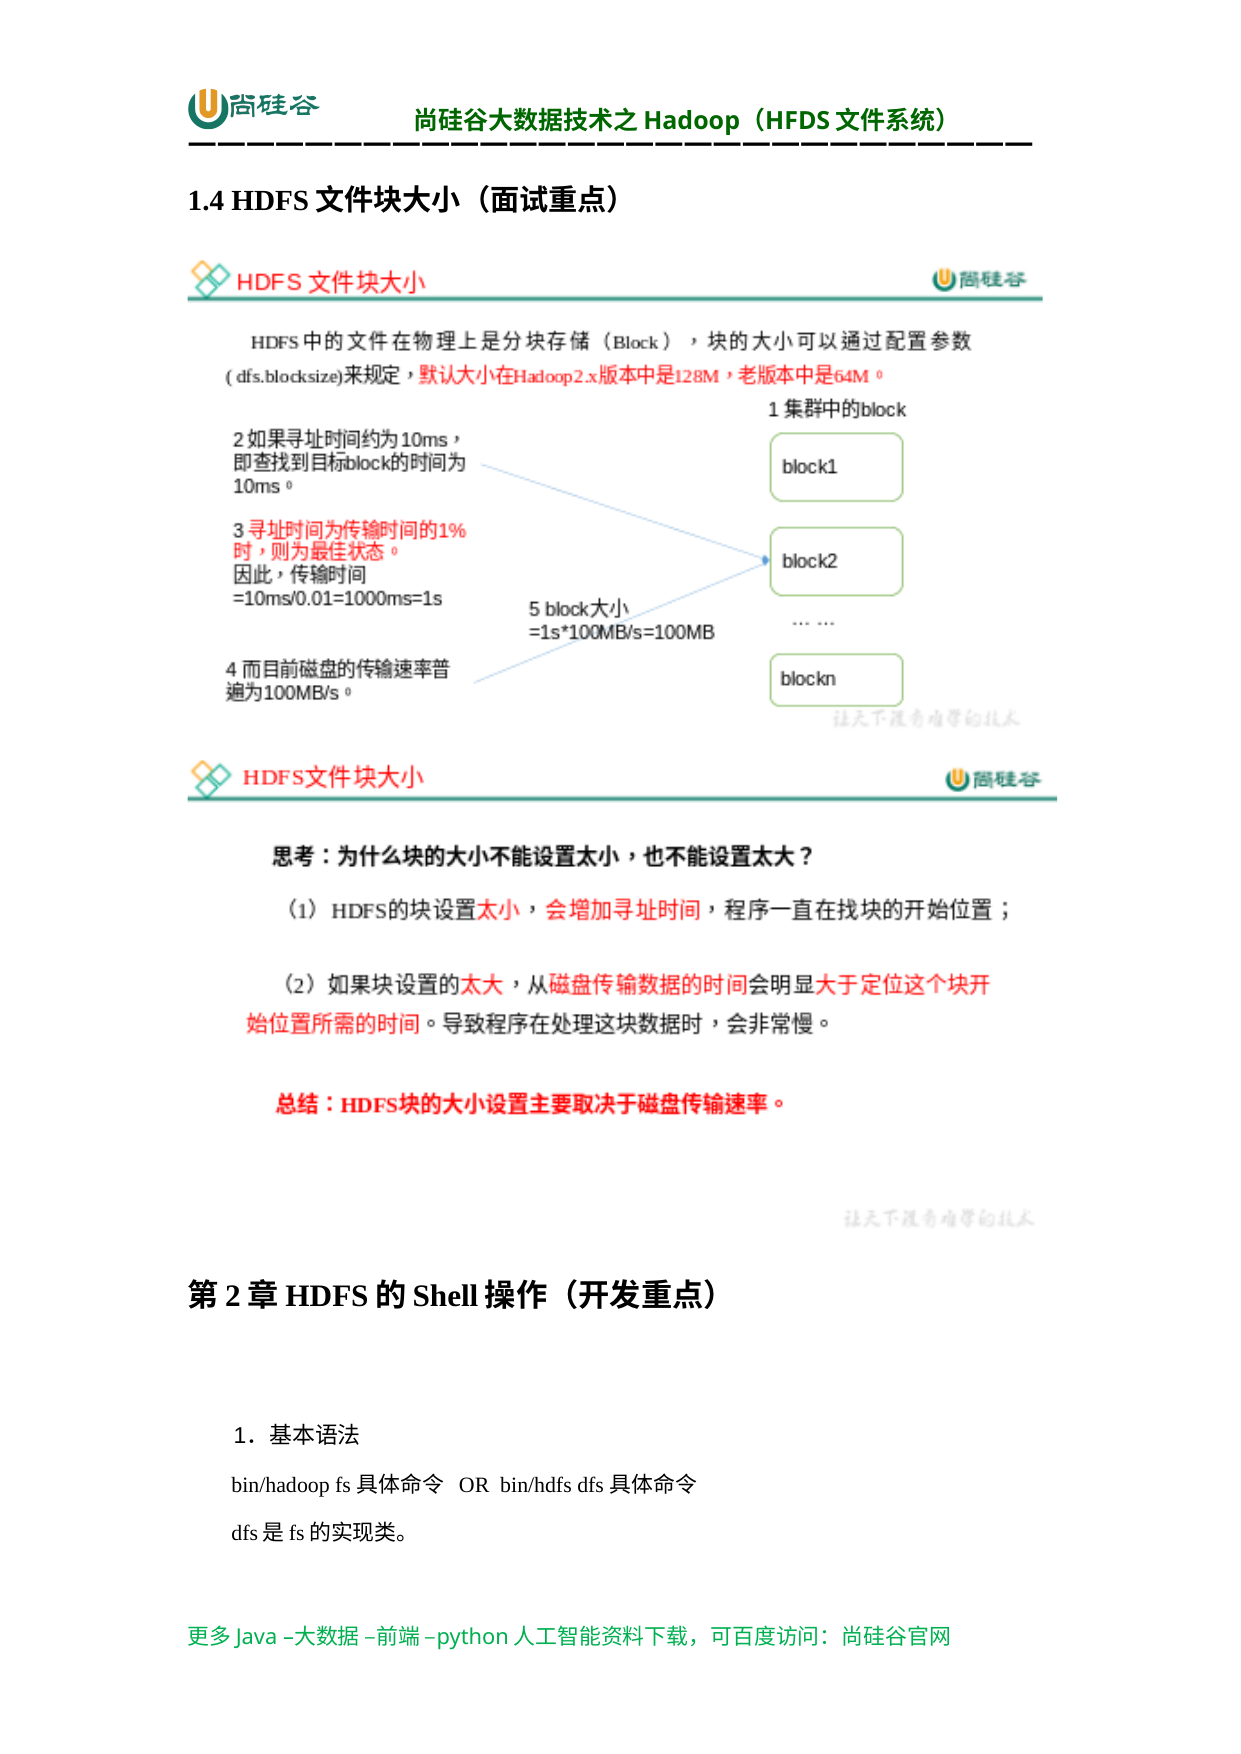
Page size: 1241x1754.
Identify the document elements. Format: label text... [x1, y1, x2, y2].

text dfs是fs的实现类。 [187, 1515, 1053, 1547]
text bin/hadoop fs 具体命令 OR bin/hdfs dfs 具体命令 [187, 1467, 1053, 1499]
picture [187, 88, 320, 130]
subtitle 1.4 HDFS文件块大小（面试重点） [187, 165, 1053, 230]
subtitle 第2章 HDFS的Shell操作（开发重点） [187, 1260, 1053, 1325]
text 1．基本语法 [187, 1402, 1053, 1467]
